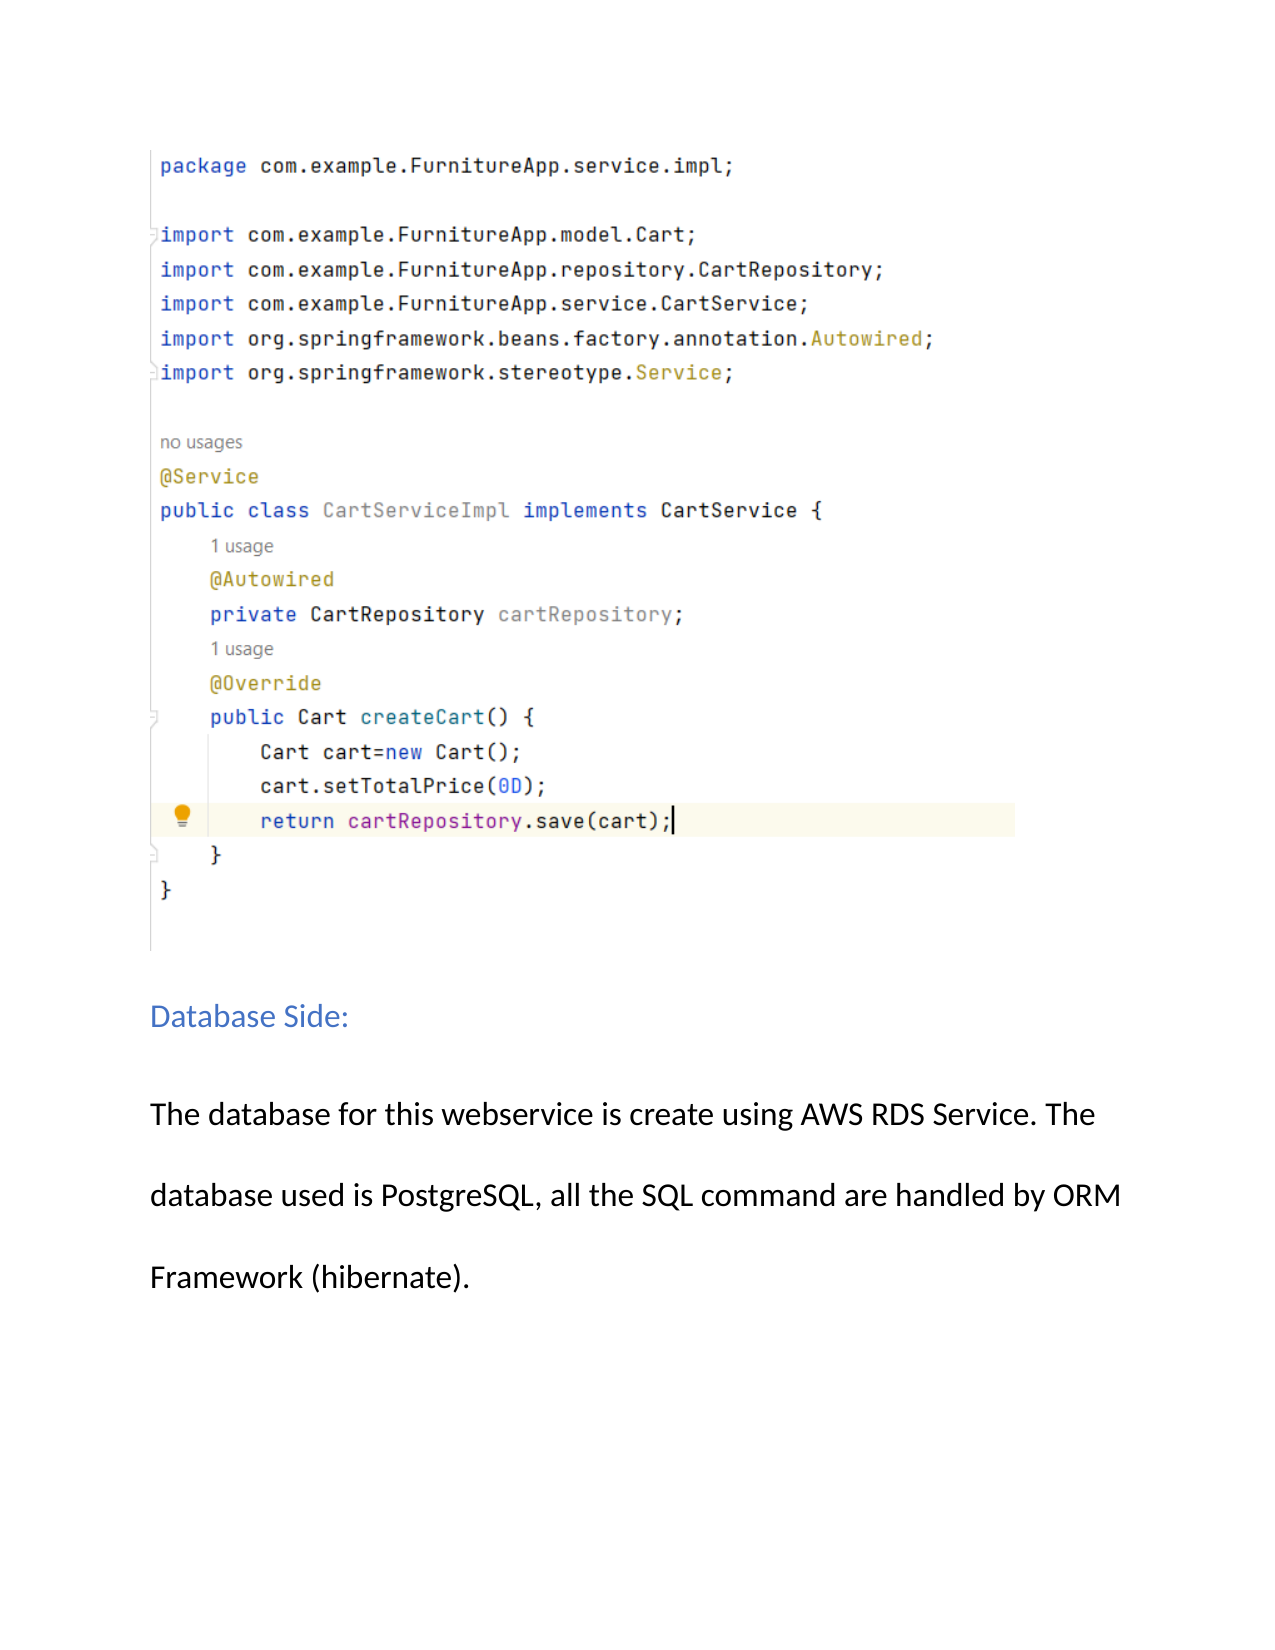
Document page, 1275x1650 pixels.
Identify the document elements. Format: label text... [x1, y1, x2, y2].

picture [150, 150, 1015, 951]
text The database for this webservice is create using AWS RDS Service. The database used is PostgreSQL, all the SQL command are handled by ORM Framework (hibernate). [150, 1093, 1125, 1297]
text Database Side: [150, 995, 1125, 1036]
